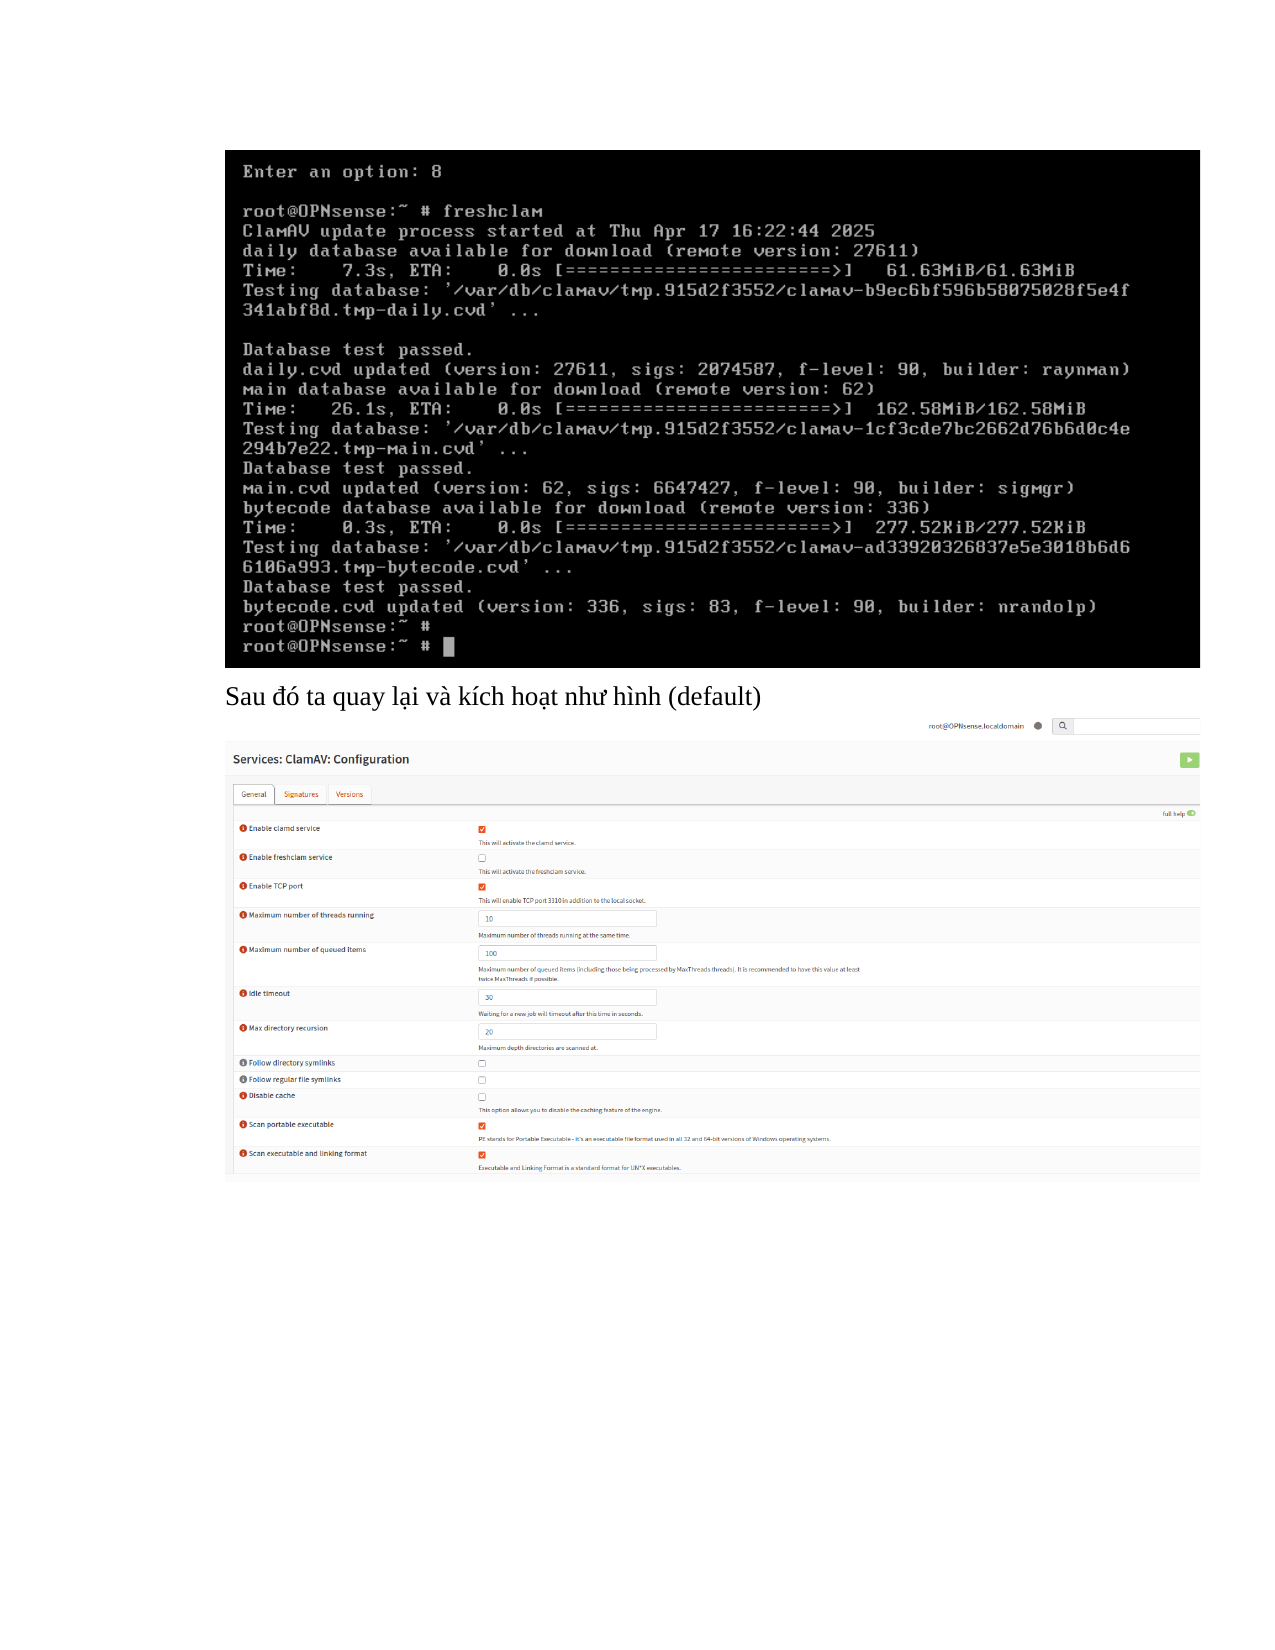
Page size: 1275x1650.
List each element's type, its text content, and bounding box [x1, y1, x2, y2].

text Sau đó ta quay lại và kích hoạt như hình (default) [225, 680, 1125, 711]
picture [225, 711, 1200, 1182]
picture [225, 150, 1200, 668]
